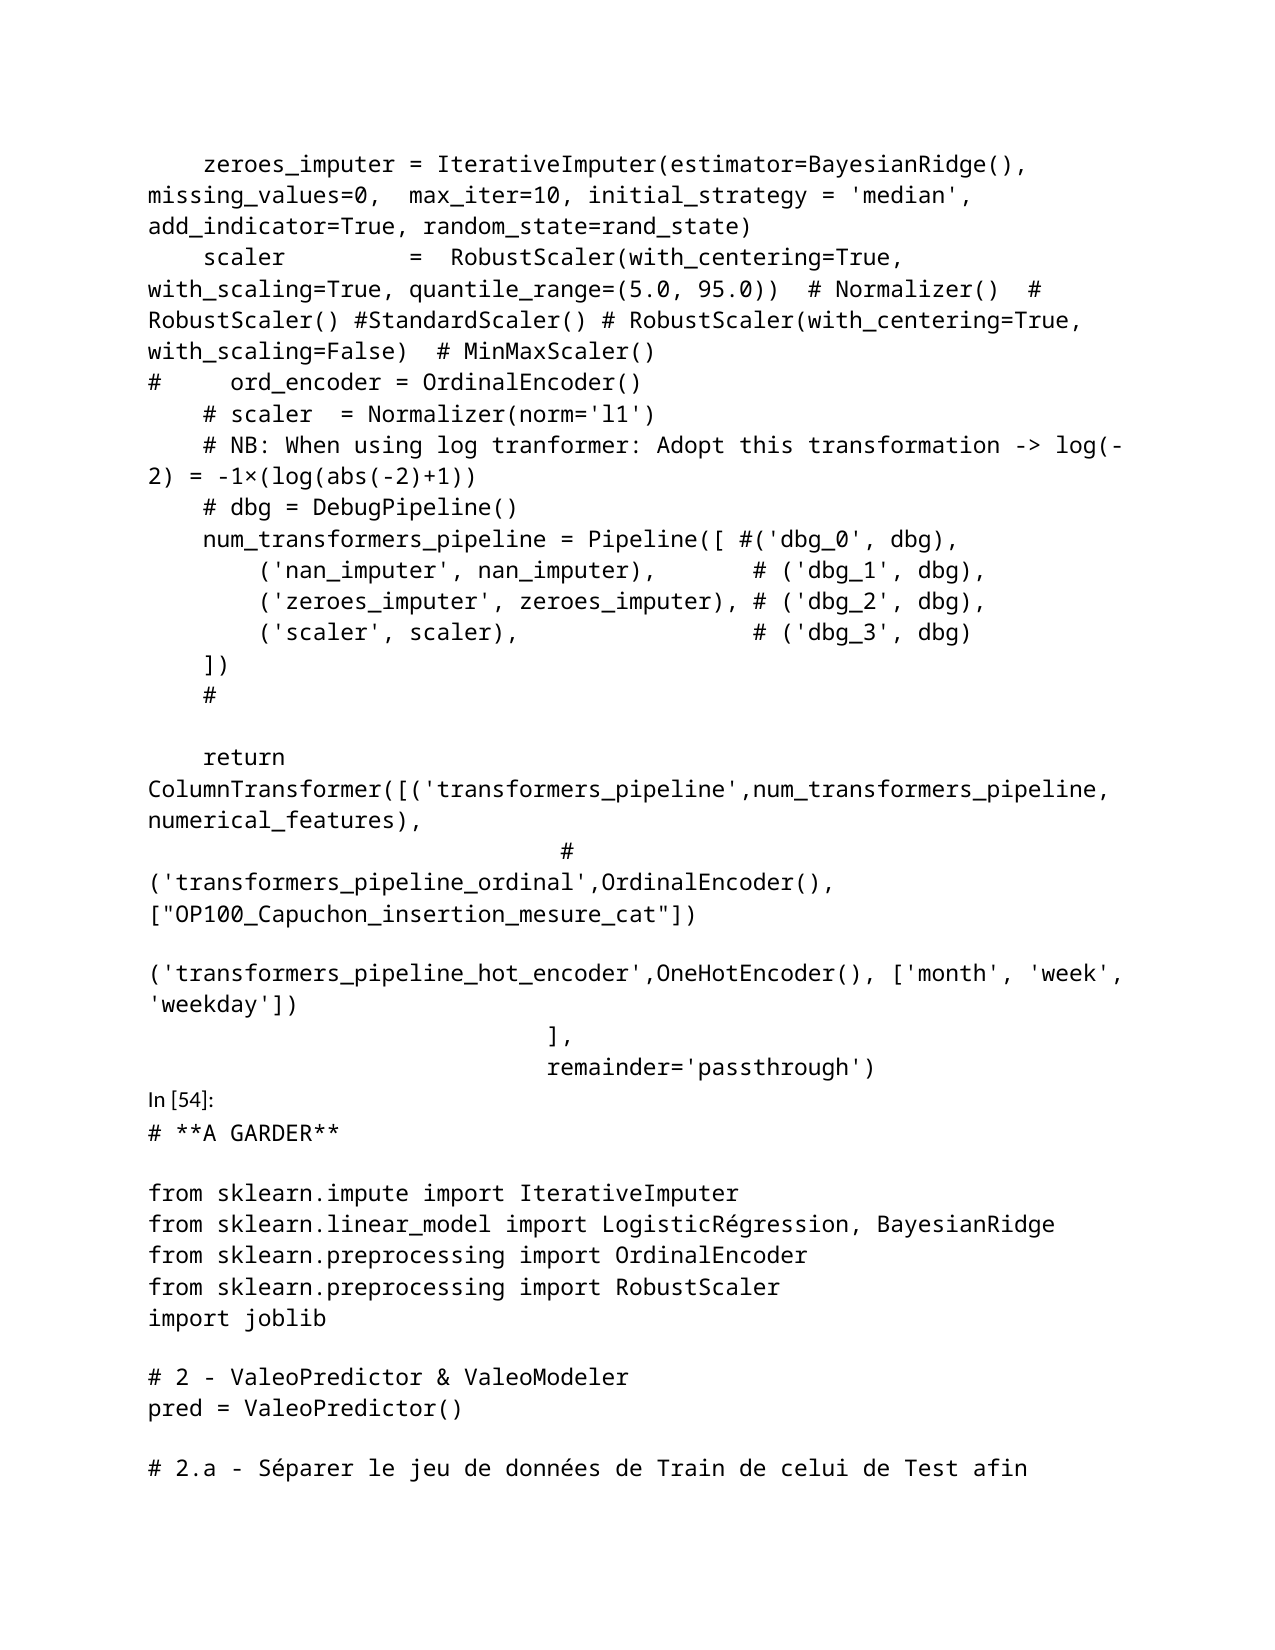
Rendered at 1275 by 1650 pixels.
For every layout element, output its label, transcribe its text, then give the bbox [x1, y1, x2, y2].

text In [54]: [148, 1086, 1127, 1114]
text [148, 1117, 1127, 1483]
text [148, 148, 1127, 1082]
